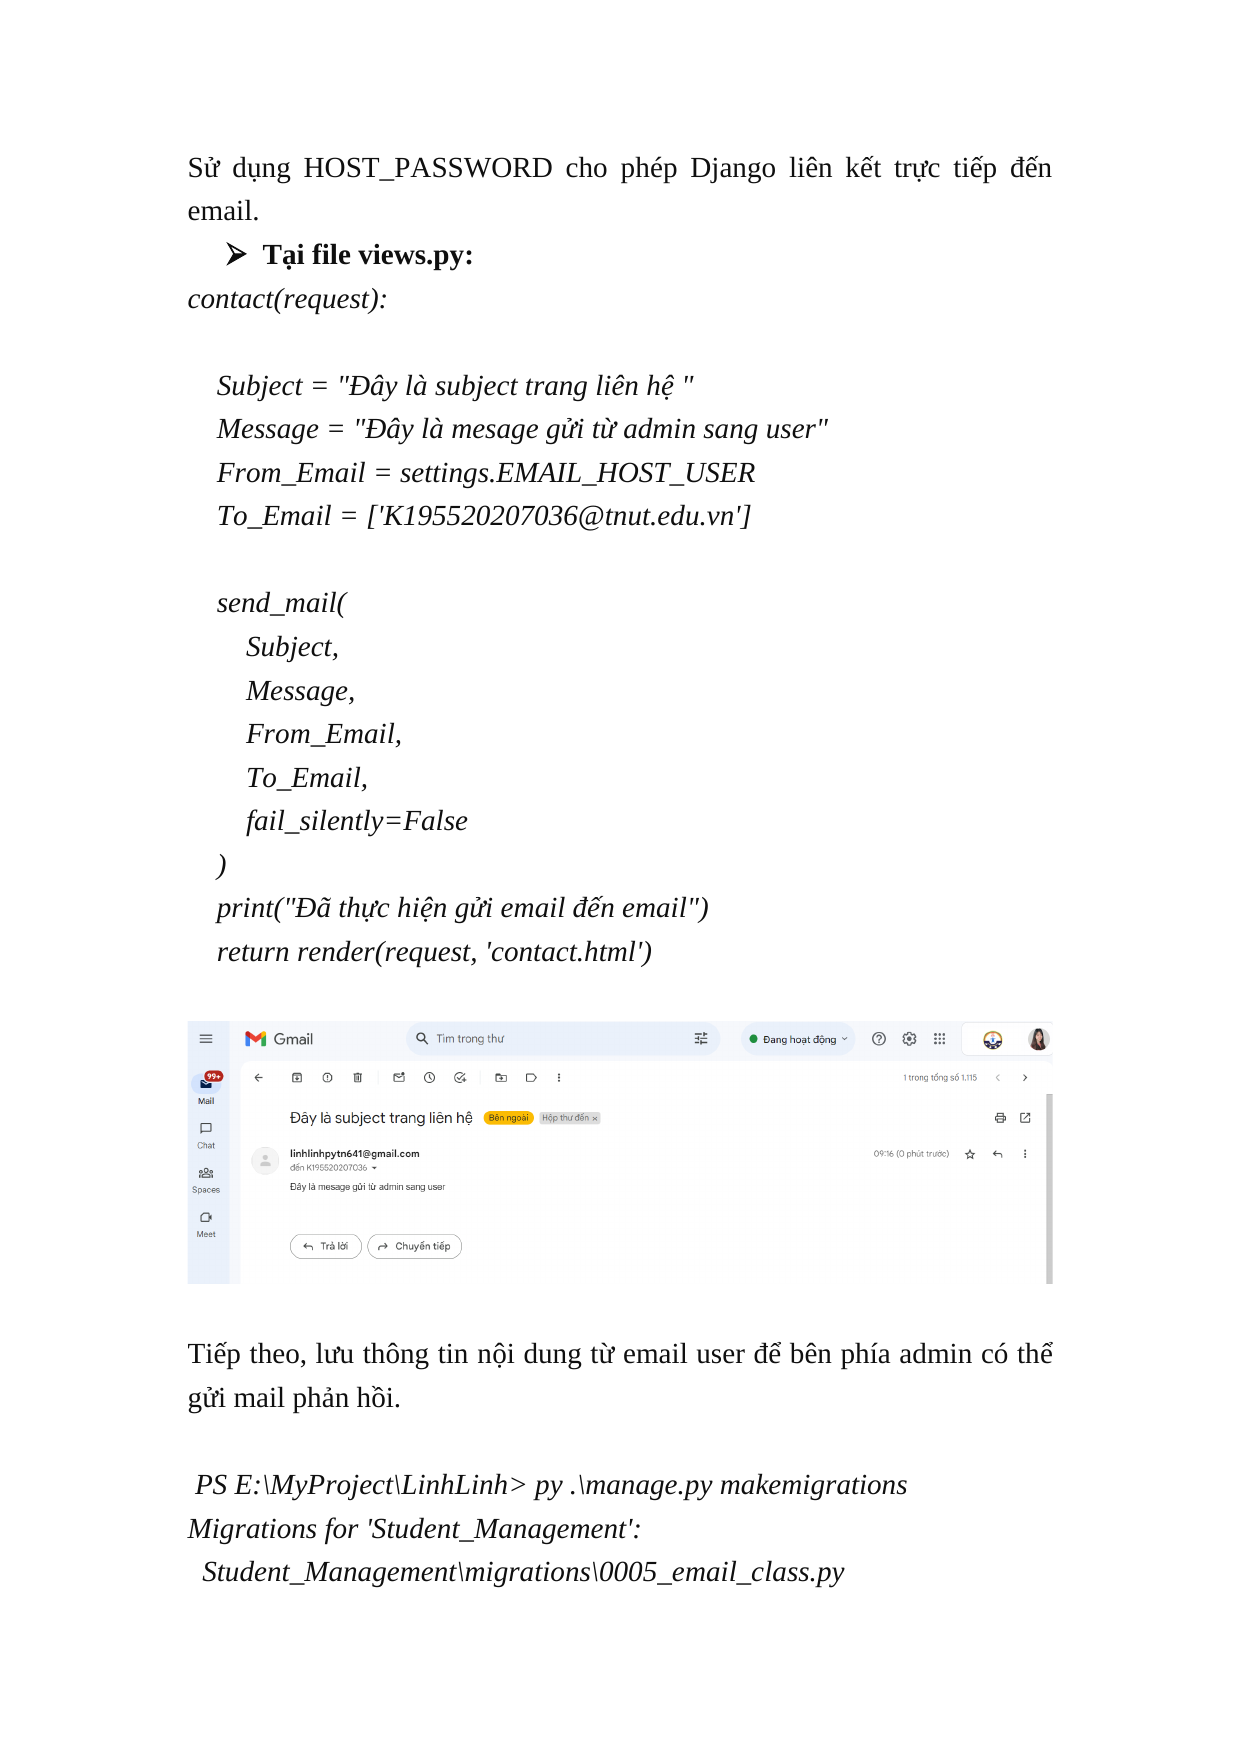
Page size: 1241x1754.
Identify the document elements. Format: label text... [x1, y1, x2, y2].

text Sử dụng HOST_PASSWORD cho phép Django liên kết trực tiếp đến email. [187, 150, 1053, 227]
text Student_Management\migrations\0005_email_class.py [187, 1554, 1053, 1588]
text Subject, [187, 629, 1053, 663]
text return render(request, 'contact.html') [187, 934, 1053, 967]
text Migrations for 'Student_Management': [187, 1511, 1053, 1544]
picture [187, 1021, 1053, 1284]
text Subject = "Đây là subject trang liên hệ " [187, 368, 1053, 401]
text fail_silently=False [187, 803, 1053, 837]
list Tại file views.py: [225, 237, 1053, 271]
text Tiếp theo, lưu thông tin nội dung từ email user để bên phía admin có thể gửi mail phản hồi. [187, 1337, 1053, 1414]
text send_mail( [187, 586, 1053, 619]
text Message = "Đây là mesage gửi từ admin sang user" [187, 411, 1053, 445]
text From_Email, [187, 716, 1053, 750]
text Message, [187, 673, 1053, 706]
text contact(request): [187, 281, 1053, 314]
text From_Email = settings.EMAIL_HOST_USER [187, 455, 1053, 488]
text PS E:\MyProject\LinhLinh> py .\manage.py makemigrations [187, 1467, 1053, 1501]
text print("Đã thực hiện gửi email đến email") [187, 890, 1053, 924]
text To_Email = ['K195520207036@tnut.edu.vn'] [187, 498, 1053, 532]
text To_Email, [187, 760, 1053, 793]
text ) [187, 847, 1053, 880]
